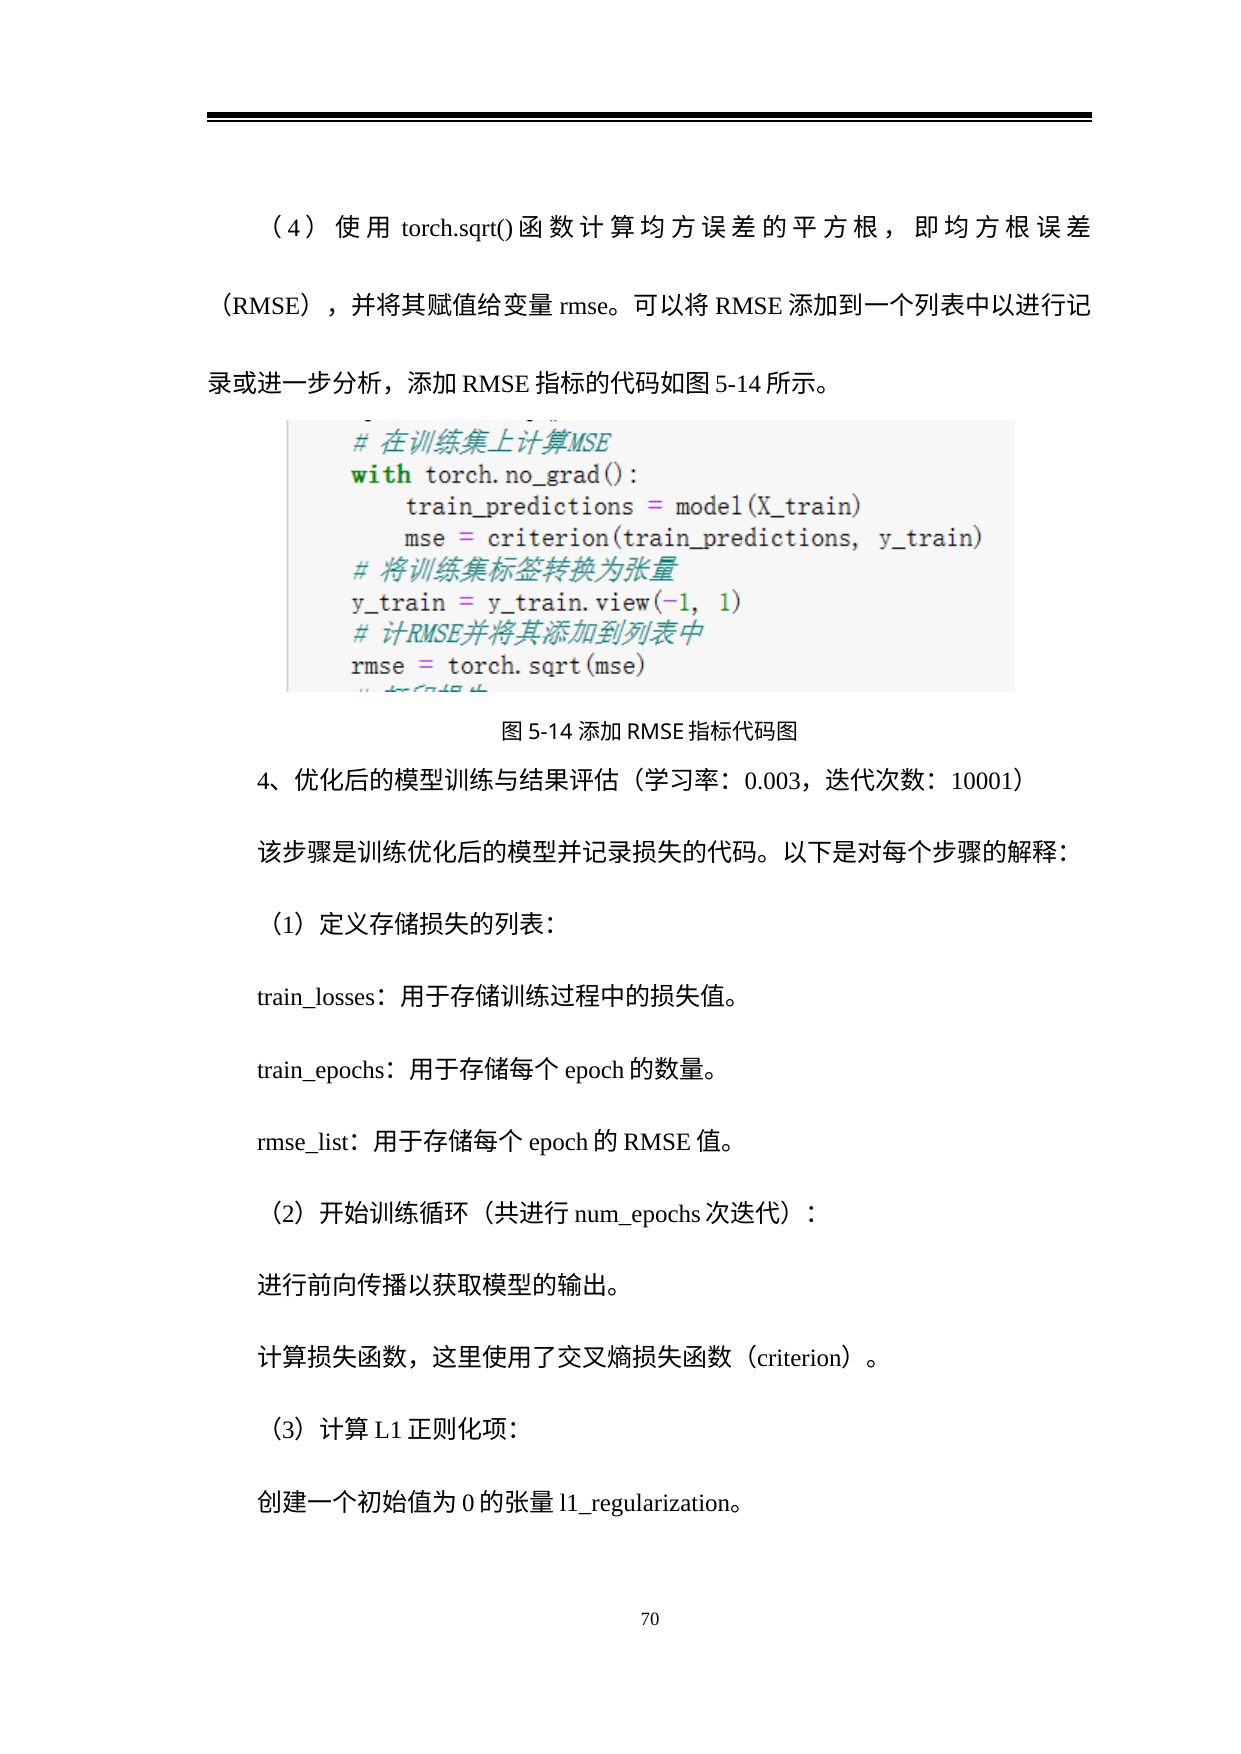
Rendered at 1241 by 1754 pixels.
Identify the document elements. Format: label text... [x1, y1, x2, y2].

text 进行前向传播以获取模型的输出。 [207, 1251, 1092, 1316]
text train_epochs：用于存储每个epoch的数量。 [207, 1035, 1092, 1100]
text （3）计算L1正则化项： [207, 1396, 1092, 1461]
text 该步骤是训练优化后的模型并记录损失的代码。以下是对每个步骤的解释： [207, 818, 1092, 883]
text 4、优化后的模型训练与结果评估（学习率：0.003，迭代次数：10001） [207, 746, 1092, 811]
text rmse_list：用于存储每个epoch的RMSE值。 [207, 1107, 1092, 1172]
text train_losses：用于存储训练过程中的损失值。 [207, 962, 1092, 1027]
text （2）开始训练循环（共进行num_epochs次迭代）： [207, 1179, 1092, 1244]
text 计算损失函数，这里使用了交叉熵损失函数（criterion）。 [207, 1323, 1092, 1388]
text （4）使用torch.sqrt()函数计算均方误差的平方根，即均方根误差（RMSE），并将其赋值给变量rmse。可以将RMSE添加到一个列表中以进行记录或进一步分析，添加RMSE指标的代码如图5-14所示。 [207, 193, 1092, 414]
text 创建一个初始值为0的张量l1_regularization。 [207, 1468, 1092, 1533]
picture [284, 420, 1015, 692]
text （1）定义存储损失的列表： [207, 890, 1092, 955]
text 图5-14 添加RMSE指标代码图 [207, 713, 1092, 746]
